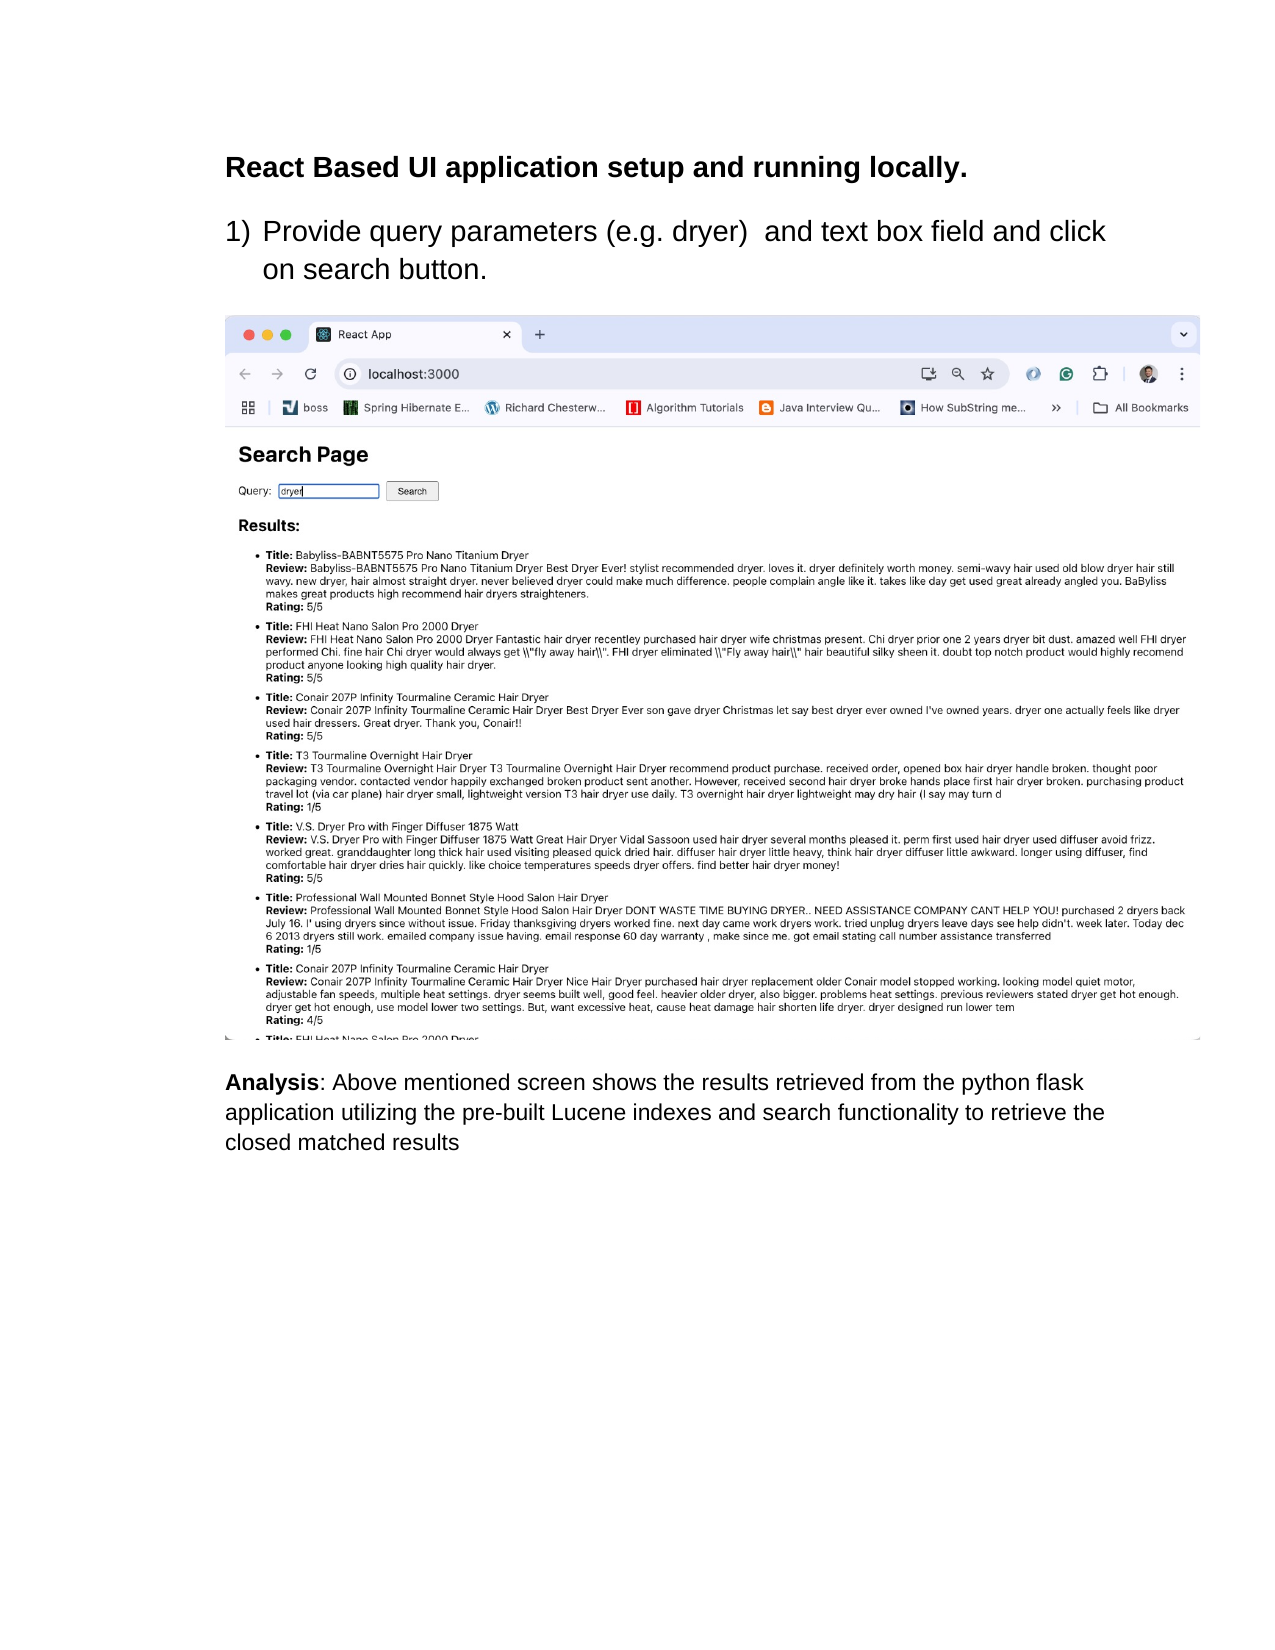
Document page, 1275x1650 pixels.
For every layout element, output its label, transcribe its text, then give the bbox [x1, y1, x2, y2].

text Analysis: Above mentioned screen shows the results retrieved from the python flask application utilizing the pre-built Lucene indexes and search functionality to retrieve the closed matched results [225, 1068, 1125, 1155]
text React Based UI application setup and running locally. [225, 150, 1125, 183]
picture [225, 315, 1200, 1040]
list Provide query parameters (e.g. dryer) and text box field and click on search button. [225, 213, 1125, 286]
